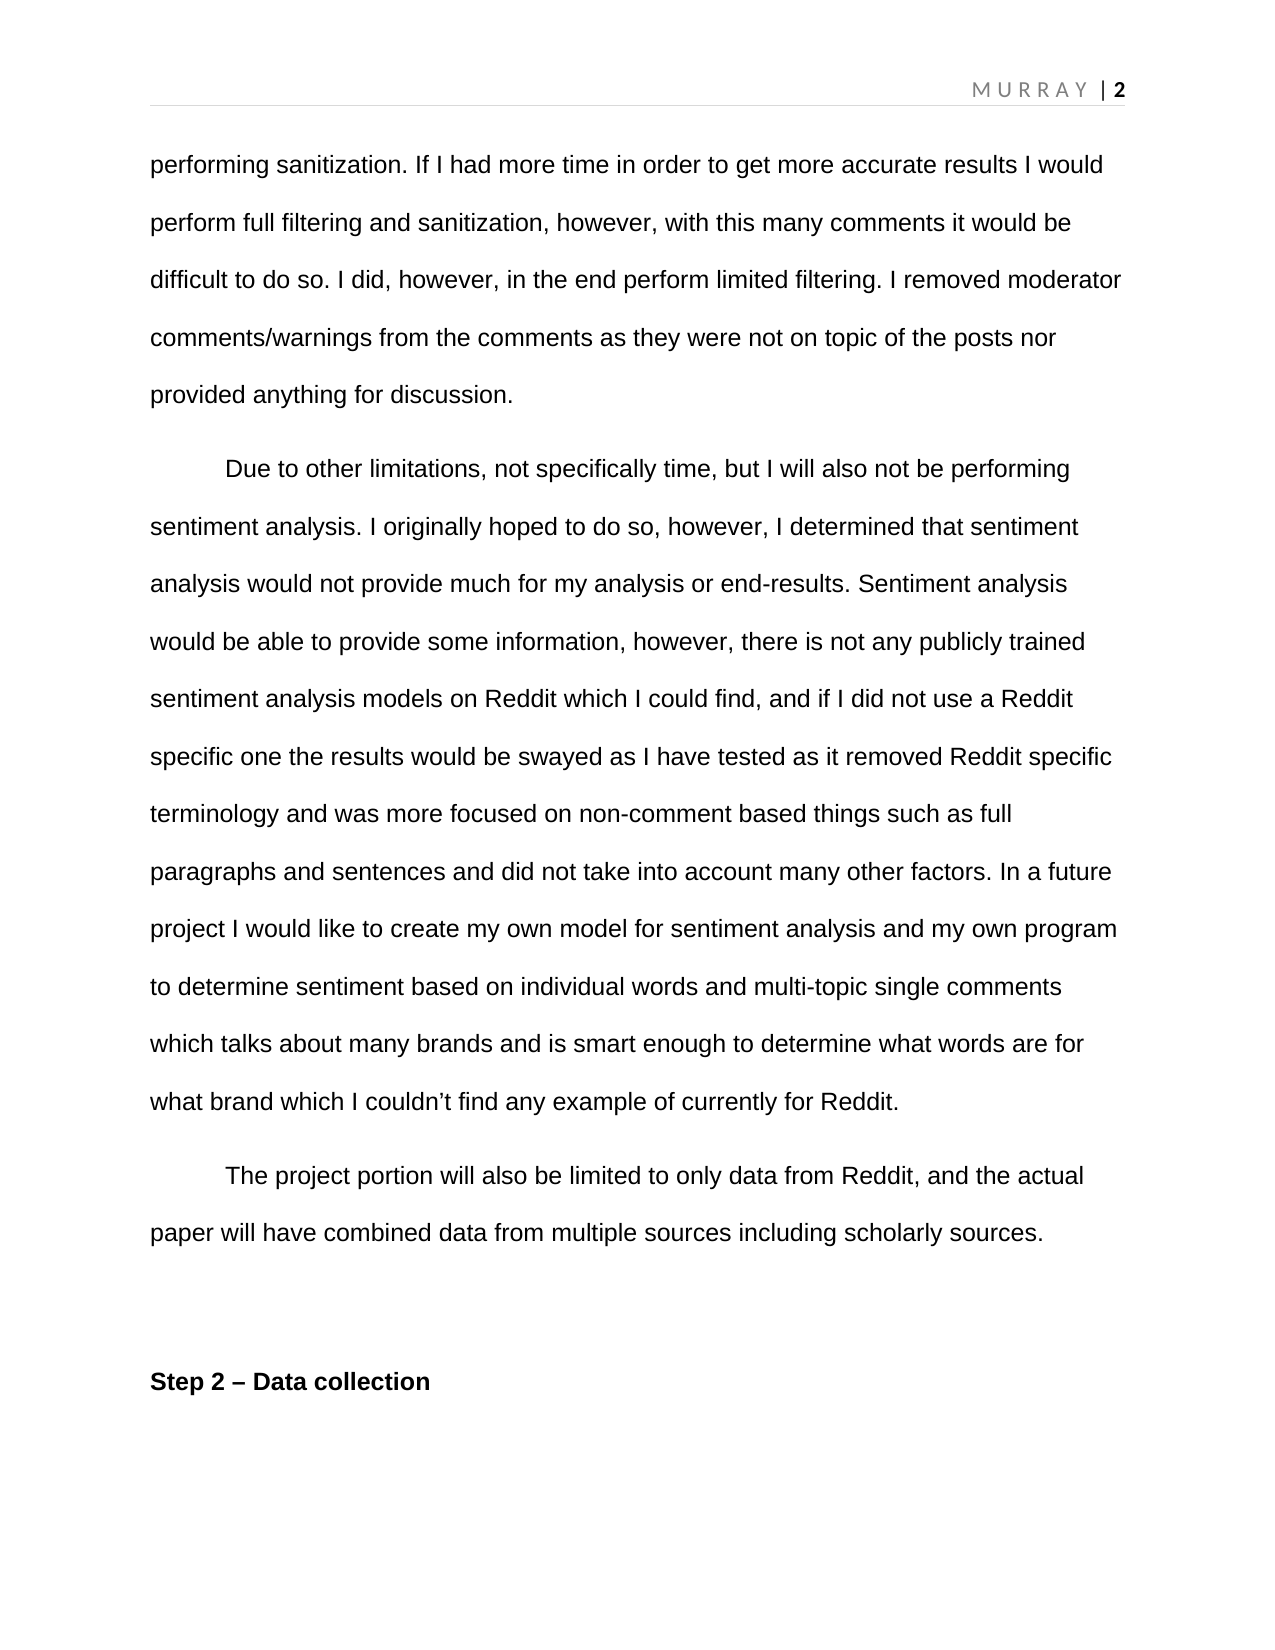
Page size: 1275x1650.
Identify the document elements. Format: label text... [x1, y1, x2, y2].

text Step 2 – Data collection [150, 1367, 1125, 1395]
text Due to other limitations, not specifically time, but I will also not be performing sentiment analysis. I originally hoped to do so, however, I determined that sentiment analysis would not provide much for my analysis or end-results. Sentiment analysis would be able to provide some information, however, there is not any publicly trained sentiment analysis models on Reddit which I could find, and if I did not use a Reddit specific one the results would be swayed as I have tested as it removed Reddit specific terminology and was more focused on non-comment based things such as full paragraphs and sentences and did not take into account many other factors. In a future project I would like to create my own model for sentiment analysis and my own program to determine sentiment based on individual words and multi-topic single comments which talks about many brands and is smart enough to determine what words are for what brand which I couldn’t find any example of currently for Reddit. [150, 454, 1125, 1115]
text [150, 150, 1125, 409]
text The project portion will also be limited to only data from Reddit, and the actual paper will have combined data from multiple sources including scholarly sources. [150, 1161, 1125, 1247]
